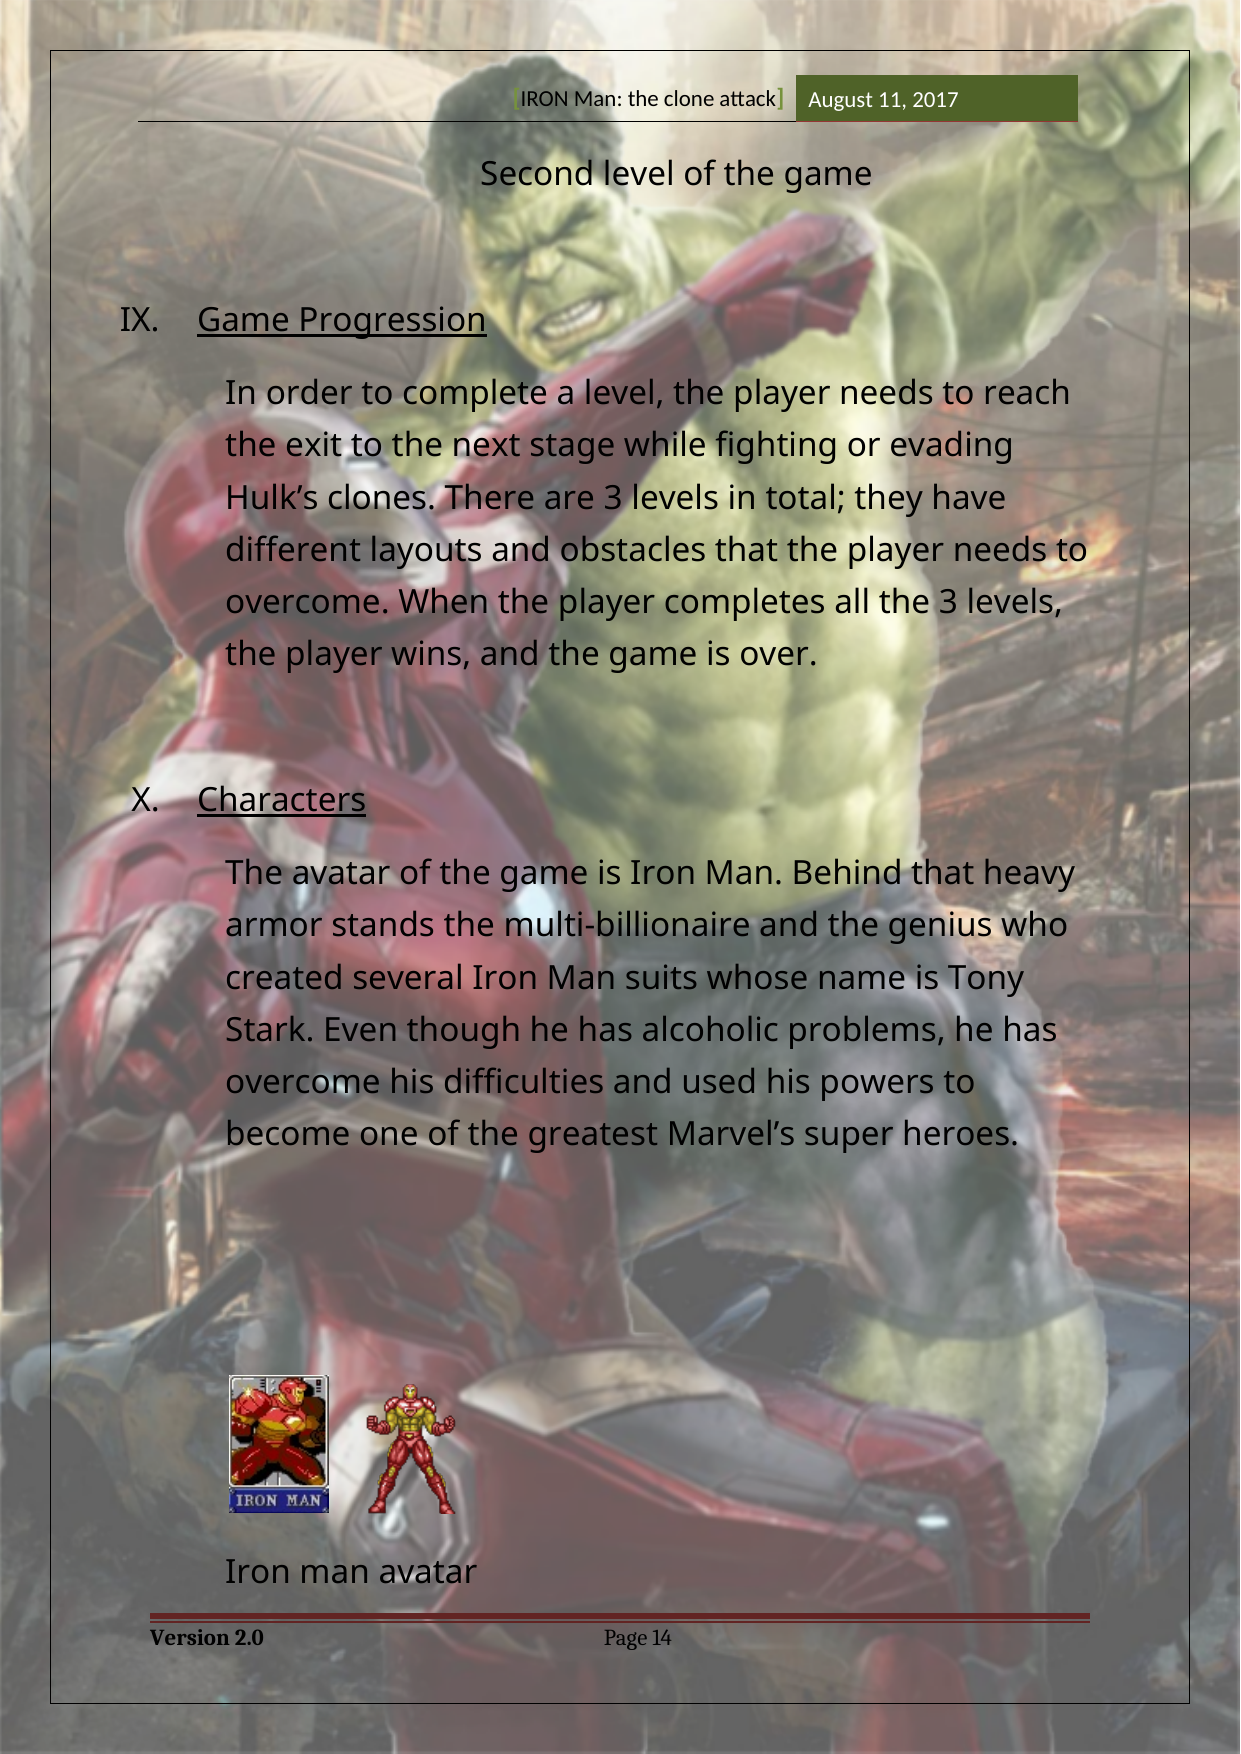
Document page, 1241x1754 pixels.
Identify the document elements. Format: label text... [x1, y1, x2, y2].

text Iron man avatar [225, 1548, 1090, 1593]
picture [0, 0, 1240, 1754]
subtitle Game Progression [159, 296, 1090, 341]
text Second level of the game [262, 150, 1090, 195]
text The avatar of the game is Iron Man. Behind that heavy armor stands the multi-billionaire and the genius who created several Iron Man suits whose name is Tony Stark. Even though he has alcoholic problems, he has overcome his difficulties and used his powers to become one of the greatest Marvel’s super heroes. [225, 849, 1090, 1155]
text In order to complete a level, the player needs to reach the exit to the next stage while fighting or evading Hulk’s clones. There are 3 levels in total; they have different layouts and obstacles that the player needs to overcome. When the player completes all the 3 levels, the player wins, and the game is over. [225, 369, 1090, 675]
subtitle Characters [159, 776, 1090, 821]
